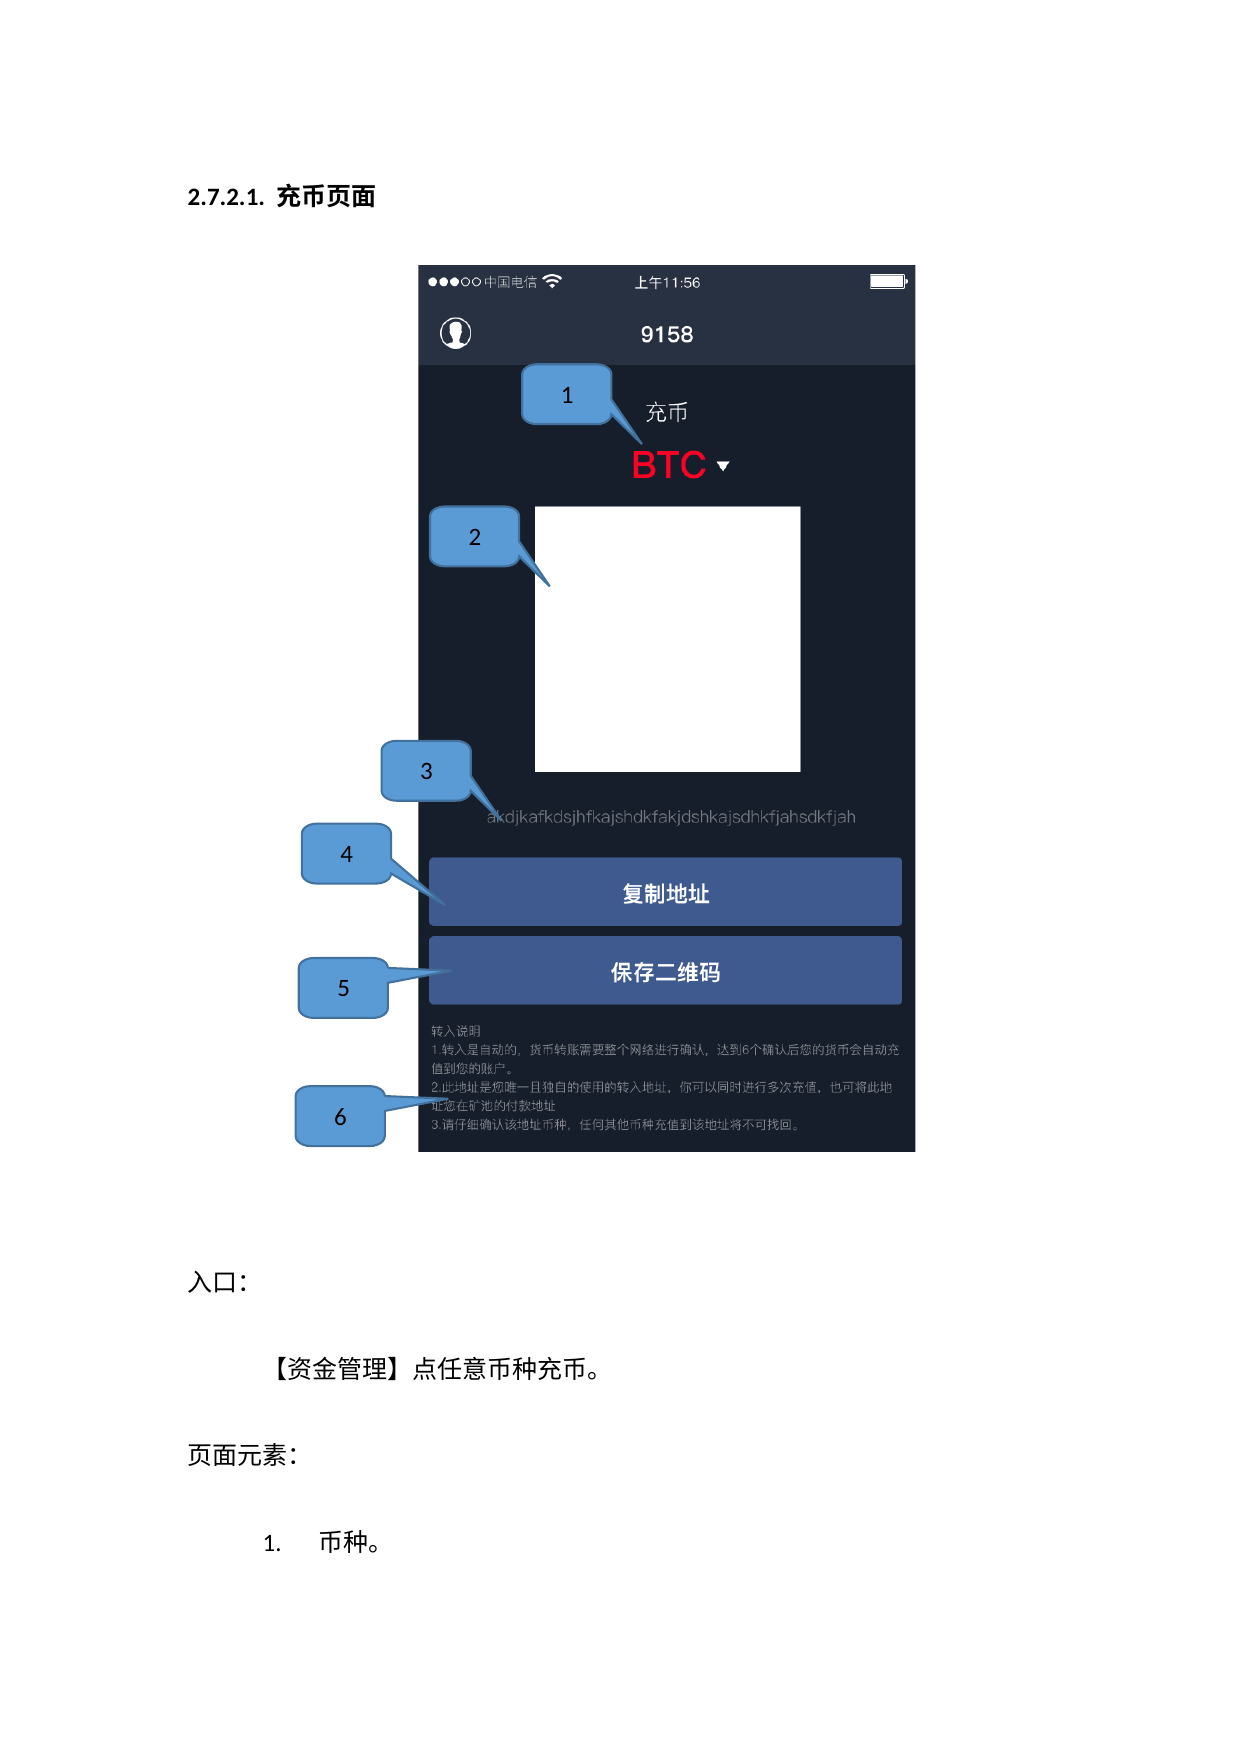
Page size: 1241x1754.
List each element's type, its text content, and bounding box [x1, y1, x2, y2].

text 页面元素： [187, 1421, 1053, 1486]
text 【资金管理】点任意币种充币。 [212, 1335, 1028, 1400]
list 充币页面 [187, 162, 1053, 227]
list 币种。 [212, 1508, 1028, 1573]
picture [418, 265, 916, 1152]
text 入口： [187, 1248, 1053, 1313]
